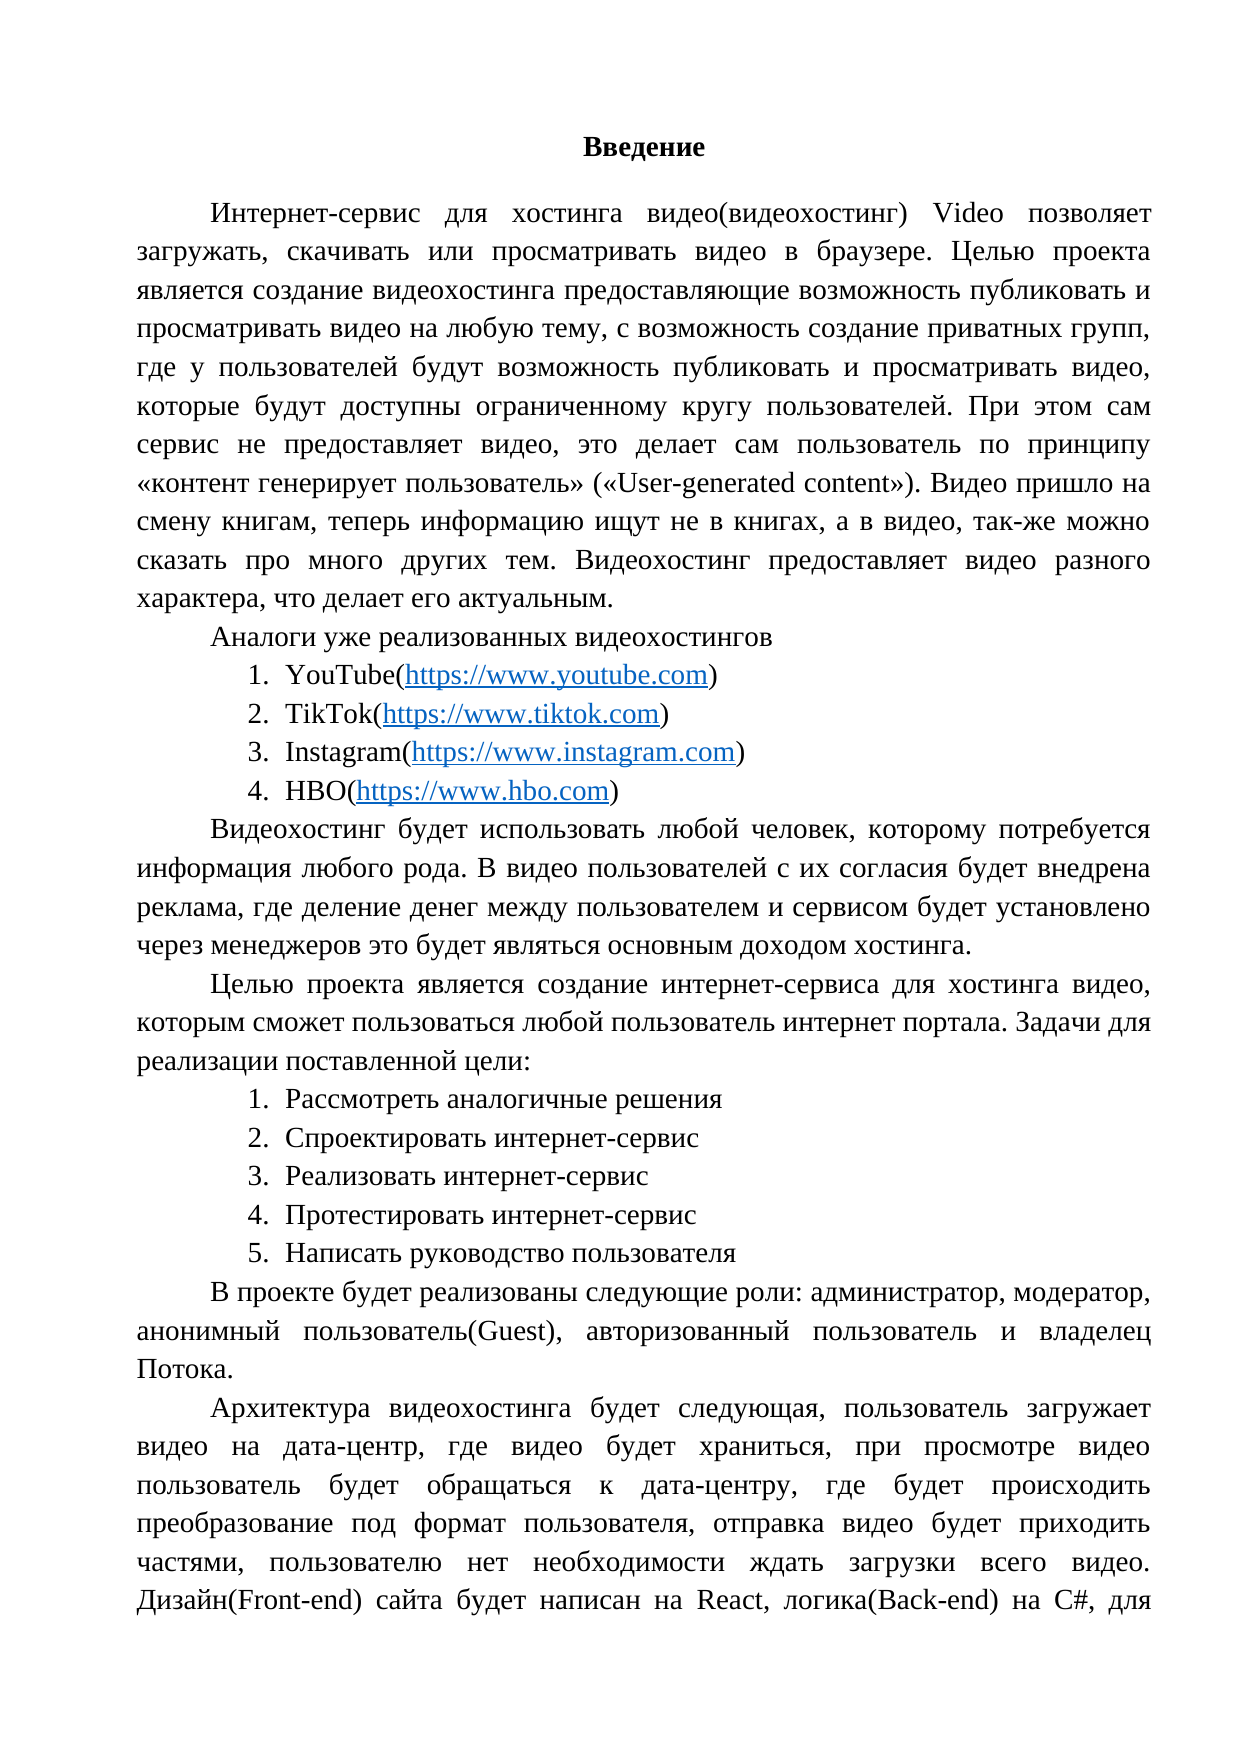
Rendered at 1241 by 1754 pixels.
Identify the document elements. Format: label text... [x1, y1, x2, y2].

list YouTube(https://www.youtube.com) [247, 657, 1152, 691]
list TikTok(https://www.tiktok.com) [247, 696, 1152, 729]
list Рассмотреть аналогичные решения [247, 1081, 1152, 1115]
text Аналоги уже реализованных видеохостингов [136, 619, 1152, 652]
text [136, 1390, 1152, 1616]
list Реализовать интернет-сервис [247, 1158, 1152, 1192]
list Протестировать интернет-сервис [247, 1197, 1152, 1231]
text Видеохостинг будет использовать любой человек, которому потребуется информация любого рода. В видео пользователей с их согласия будет внедрена реклама, где деление денег между пользователем и сервисом будет установлено через менеджеров это будет являться основным доходом хостинга. [136, 812, 1152, 961]
list Спроектировать интернет-сервис [247, 1120, 1152, 1153]
text Целью проекта является создание интернет-сервиса для хостинга видео, которым сможет пользоваться любой пользователь интернет портала. Задачи для реализации поставленной цели: [136, 966, 1152, 1076]
list Instagram(https://www.instagram.com) [247, 734, 1152, 768]
list HBO(https://www.hbo.com) [247, 773, 1152, 807]
subtitle Введение [136, 129, 1152, 163]
list Написать руководство пользователя [247, 1236, 1152, 1269]
text Интернет-сервис для хостинга видео(видеохостинг) Video позволяет загружать, скачивать или просматривать видео в браузере. Целью проекта является создание видеохостинга предоставляющие возможность публиковать и просматривать видео на любую тему, с возможность создание приватных групп, где у пользователей будут возможность публиковать и просматривать видео, которые будут доступны ограниченному кругу пользователей. При этом сам сервис не предоставляет видео, это делает сам пользователь по принципу «контент генерирует пользователь» («User-generated content»). Видео пришло на смену книгам, теперь информацию ищут не в книгах, а в видео, так-же можно сказать про много других тем. Видеохостинг предоставляет видео разного характера, что делает его актуальным. [136, 195, 1152, 614]
text В проекте будет реализованы следующие роли: администратор, модератор, анонимный пользователь(Guest), авторизованный пользователь и владелец Потока. [136, 1274, 1152, 1385]
